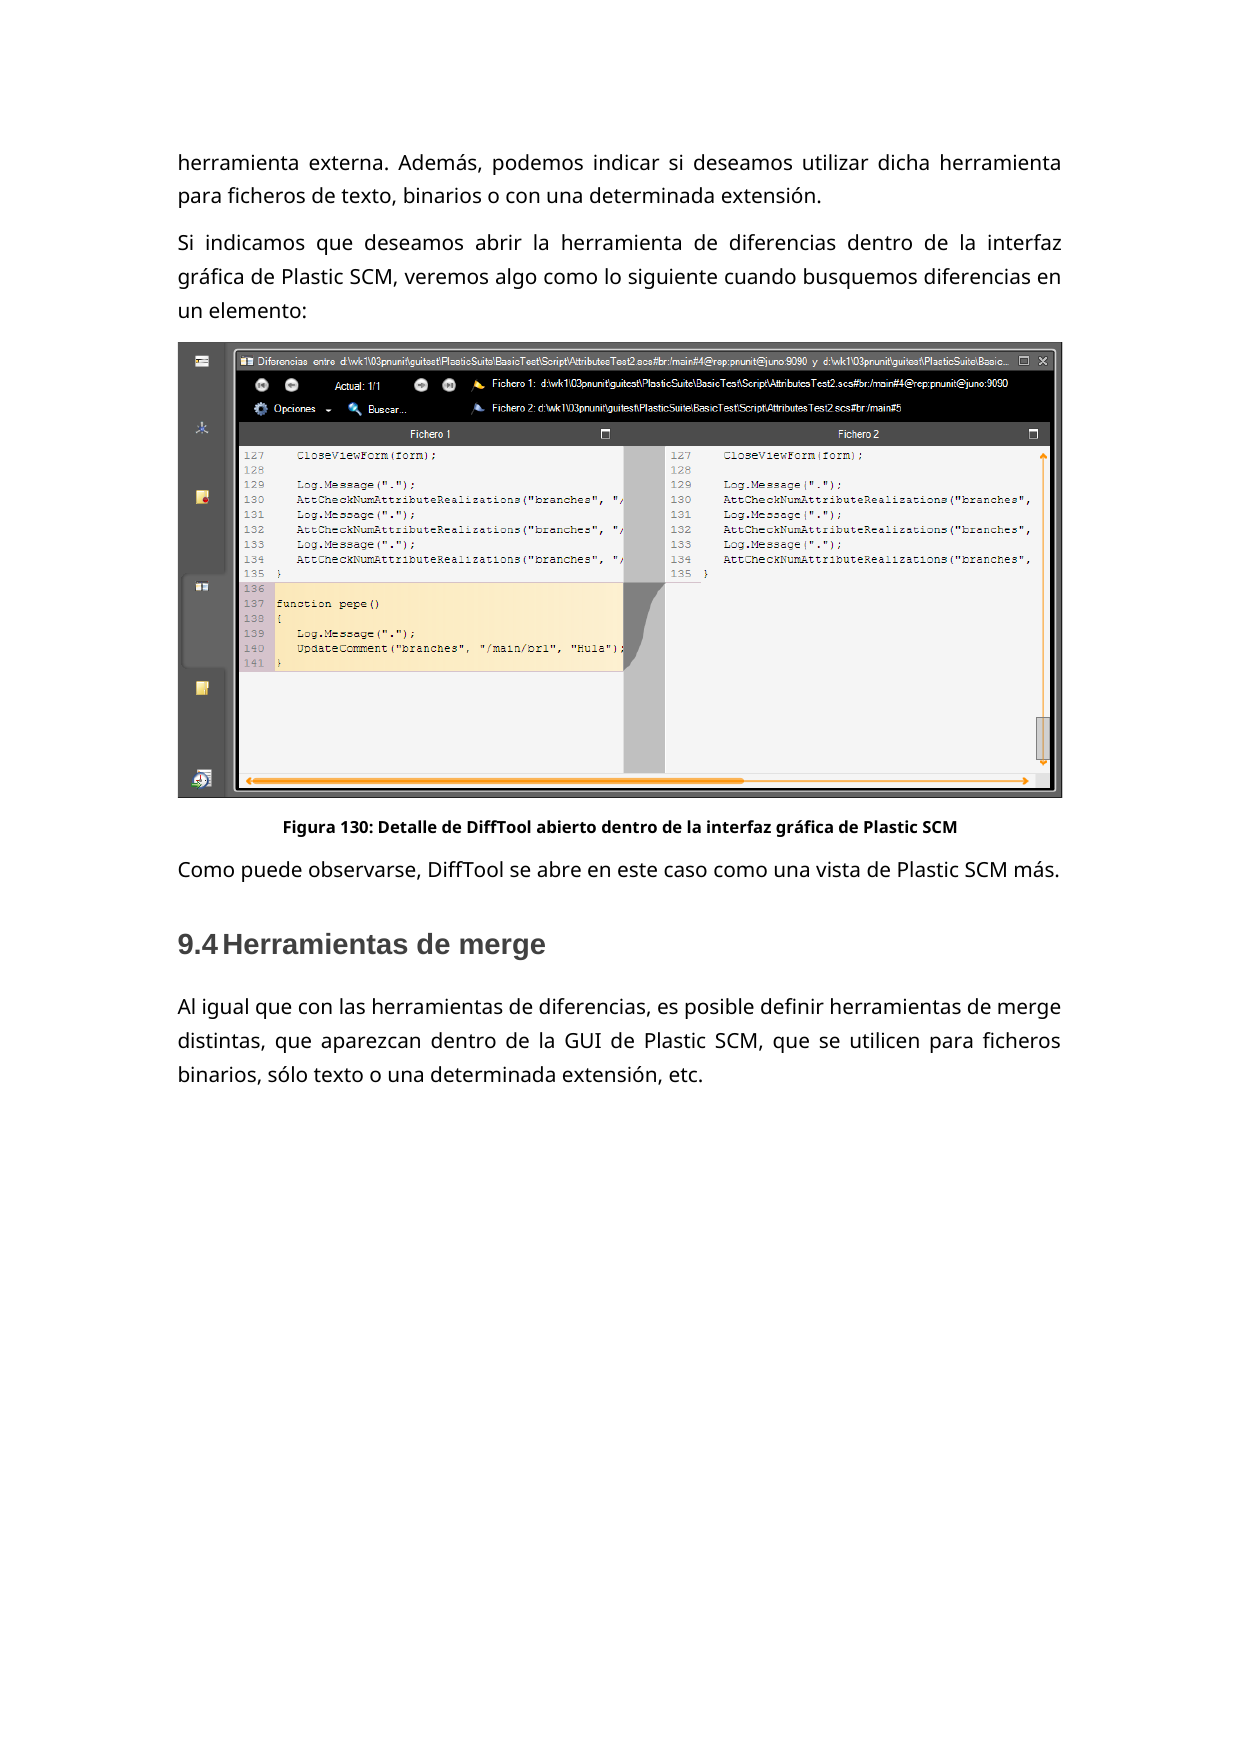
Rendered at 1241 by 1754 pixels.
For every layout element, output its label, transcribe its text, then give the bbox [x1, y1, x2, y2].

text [177, 148, 1063, 210]
text Al igual que con las herramientas de diferencias, es posible definir herramientas de merge distintas, que aparezcan dentro de la GUI de Plastic SCM, que se utilicen para ficheros binarios, sólo texto o una determinada extensión, etc. [177, 992, 1063, 1089]
text Figura 130: Detalle de DiffTool abierto dentro de la interfaz gráfica de Plastic SCM [177, 816, 1063, 838]
picture [177, 342, 1063, 798]
subtitle Herramientas de merge [177, 927, 1063, 961]
text Como puede observarse, DiffTool se abre en este caso como una vista de Plastic SCM más. [177, 855, 1063, 884]
text Si indicamos que deseamos abrir la herramienta de diferencias dentro de la interfaz gráfica de Plastic SCM, veremos algo como lo siguiente cuando busquemos diferencias en un elemento: [177, 228, 1063, 325]
